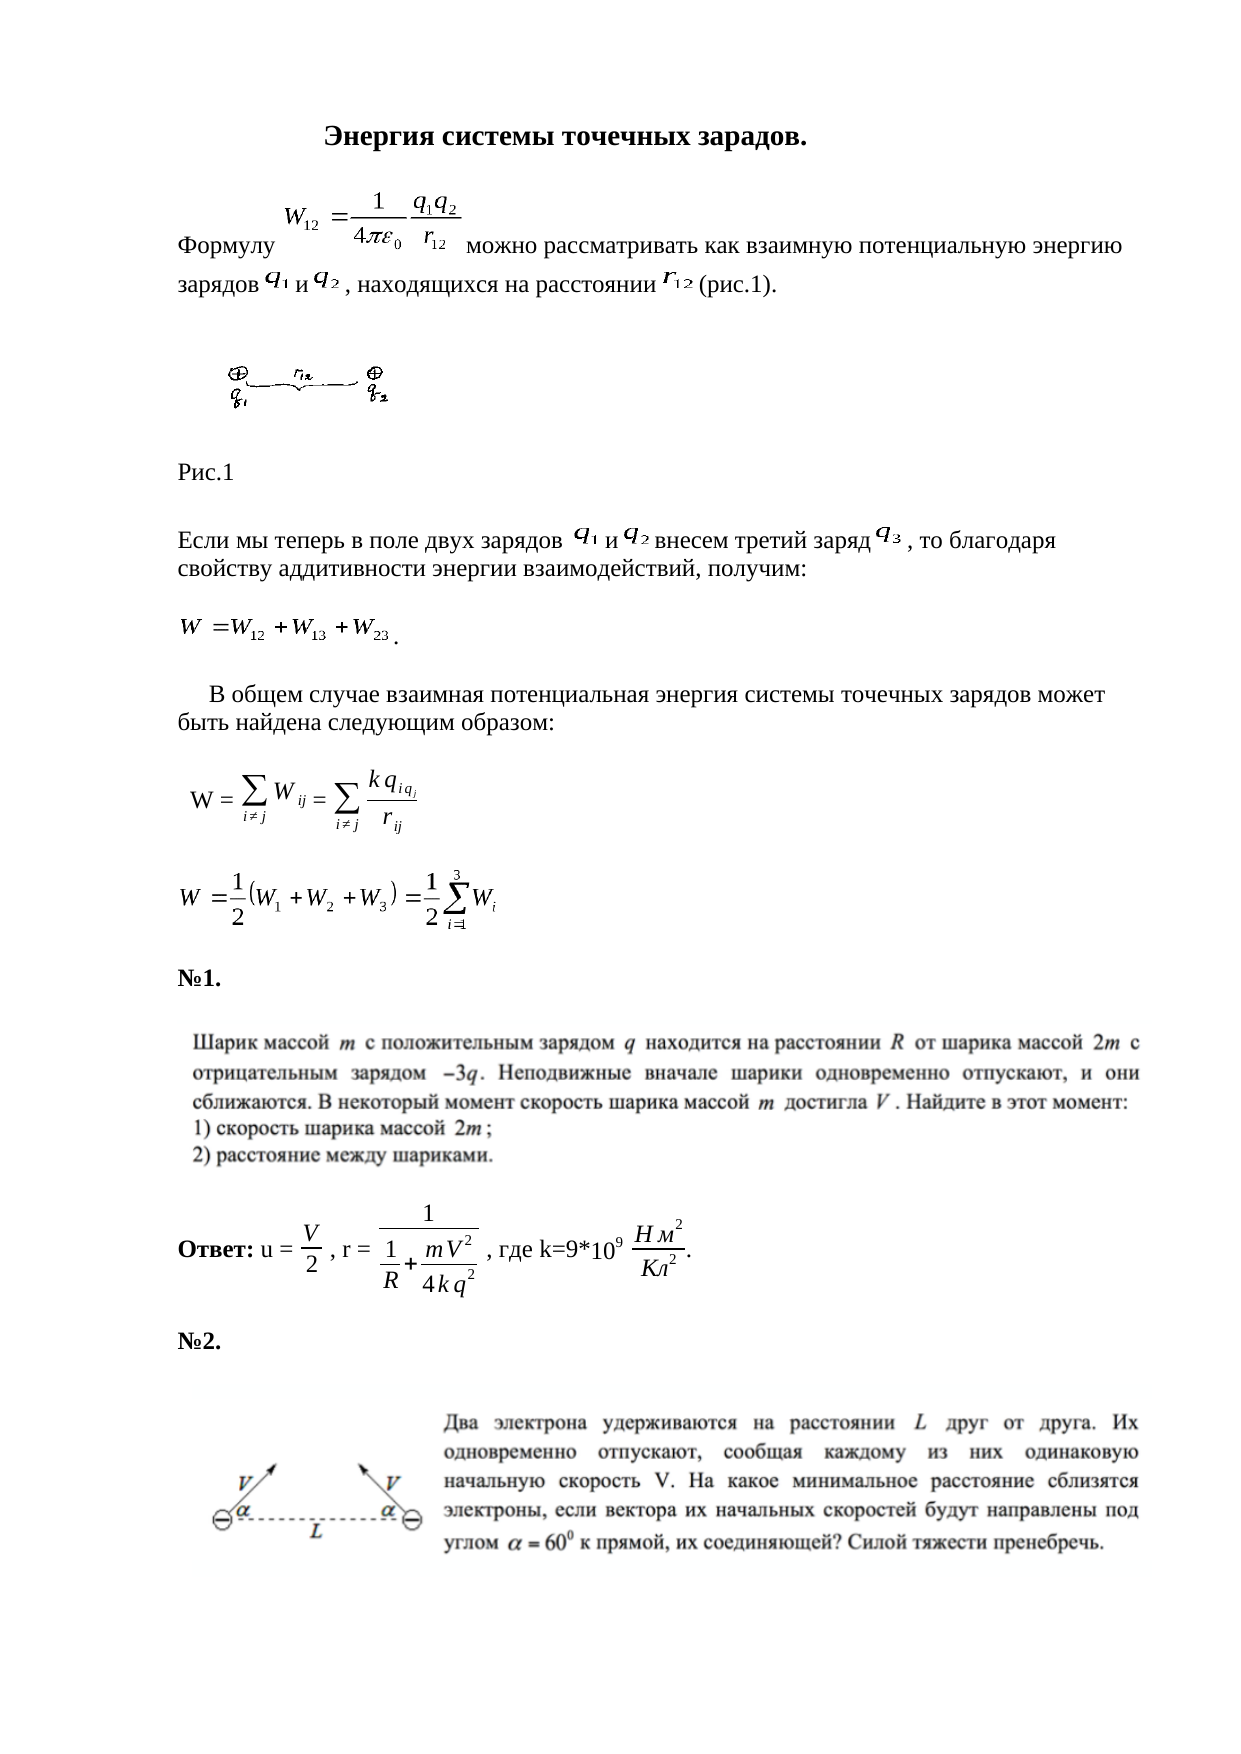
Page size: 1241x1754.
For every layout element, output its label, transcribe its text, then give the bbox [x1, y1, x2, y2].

picture [568, 515, 605, 548]
text W = = [177, 765, 1152, 834]
text Ответ: u = , r = , где k=9* . [177, 1200, 1152, 1297]
text Рис.1 [177, 457, 1152, 486]
text №1. [177, 963, 1152, 991]
picture [618, 515, 655, 548]
text Энергия системы точечных зарадов. [177, 118, 1211, 152]
picture [656, 259, 699, 292]
picture [871, 515, 907, 548]
text №2. [177, 1326, 1152, 1355]
text В общем случае взаимная потенциальная энергия системы точечных зарядов может быть найдена следующим образом: [177, 679, 1152, 736]
text Формулу можно рассматривать как взаимную потенциальную энергию зарядови, находящихся на расстоянии(рис.1). [177, 183, 1152, 297]
picture [177, 863, 504, 934]
picture [177, 326, 440, 429]
picture [177, 1020, 1152, 1171]
picture [259, 259, 295, 292]
picture [281, 183, 466, 254]
text Если мы теперь в поле двух зарядов ивнесем третий заряд, то благодаря свойству аддитивности энергии взаимодействий, получим: [177, 515, 1152, 582]
picture [308, 259, 345, 292]
picture [177, 1384, 1152, 1577]
text . [177, 611, 1152, 649]
picture [177, 611, 393, 645]
